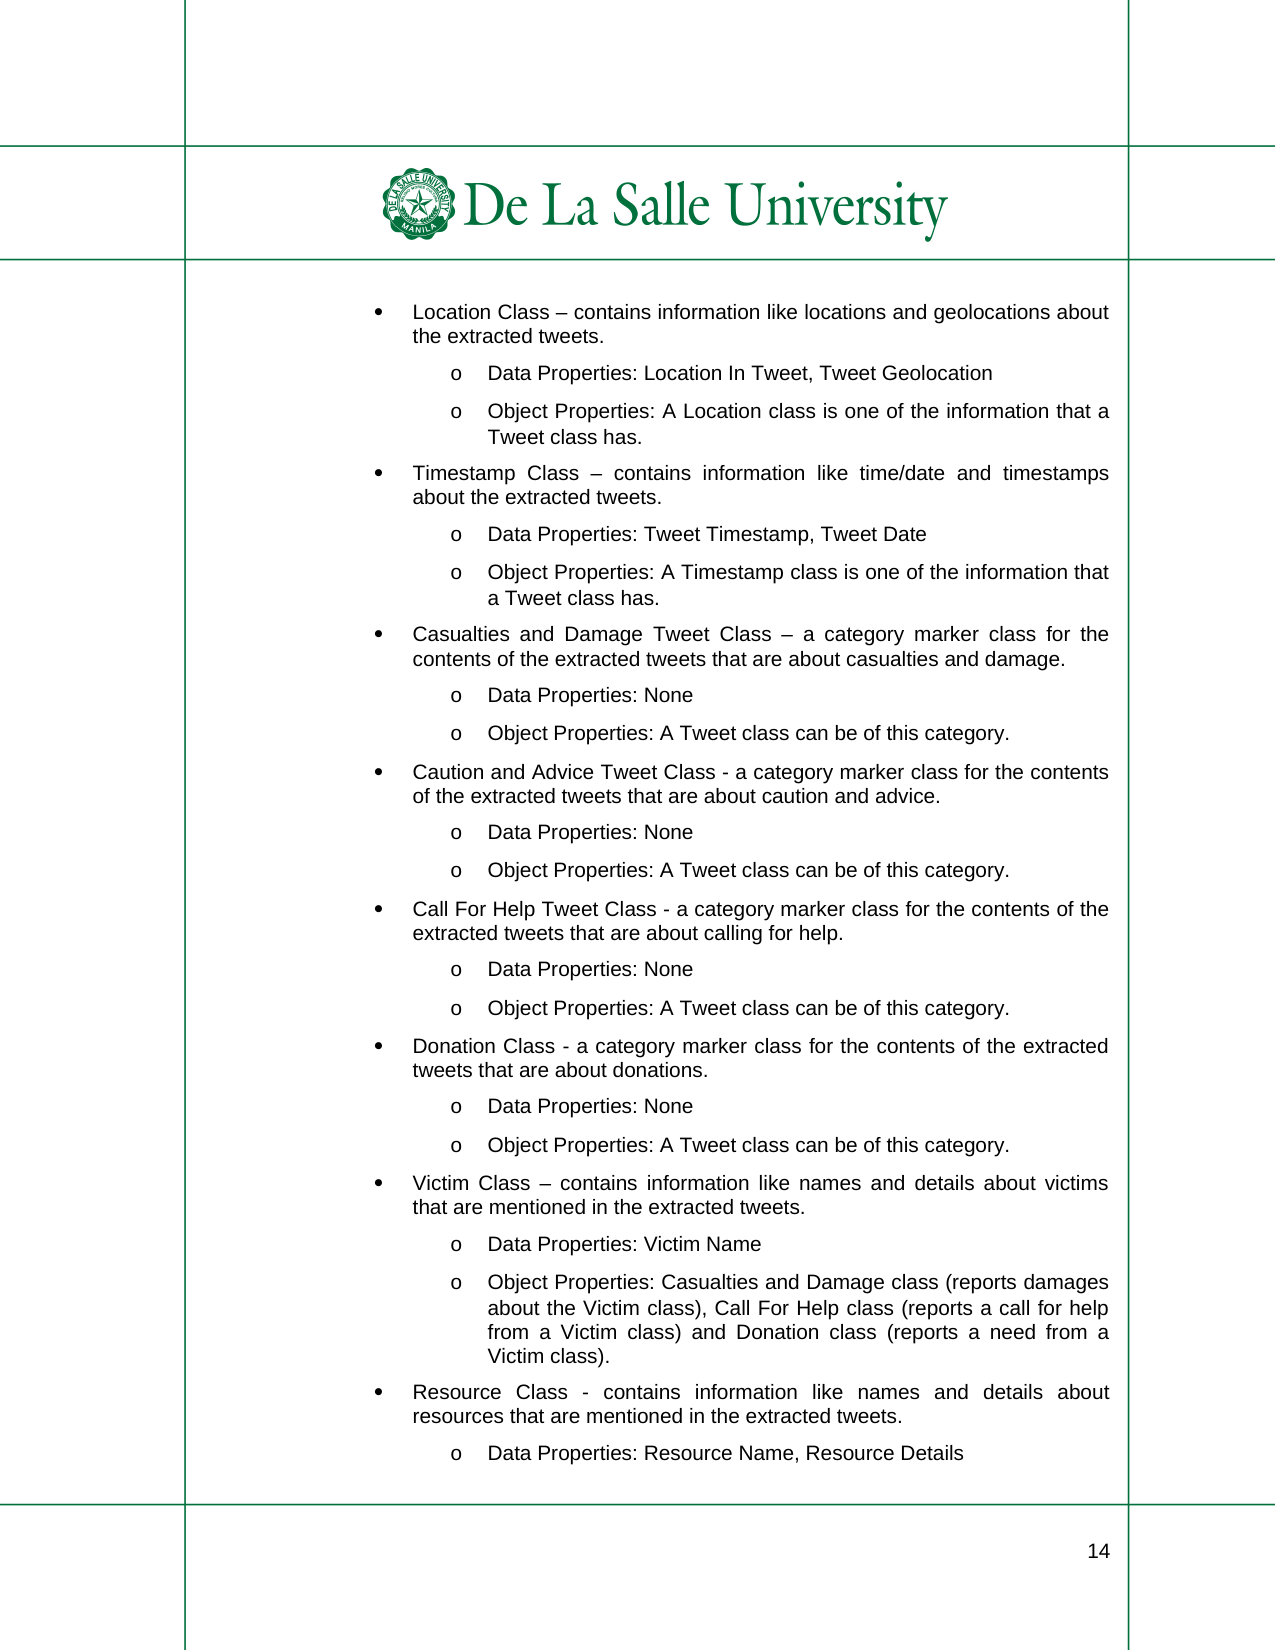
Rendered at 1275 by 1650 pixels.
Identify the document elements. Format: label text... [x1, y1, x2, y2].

list Victim Class – contains information like names and details about victims that are mentioned in the extracted tweets. [375, 1171, 1110, 1219]
list Data Properties: Tweet Timestamp, Tweet Date [450, 522, 1110, 547]
list Object Properties: A Timestamp class is one of the information that a Tweet class has. [450, 560, 1110, 610]
list Data Properties: Location In Tweet, Tweet Geolocation [450, 361, 1110, 386]
list Data Properties: None [450, 1094, 1110, 1120]
list Data Properties: Victim Name [450, 1232, 1110, 1257]
list Object Properties: A Tweet class can be of this category. [450, 858, 1110, 884]
picture [0, 0, 1275, 1650]
list Timestamp Class – contains information like time/date and timestamps about the extracted tweets. [375, 461, 1110, 509]
list Object Properties: A Location class is one of the information that a Tweet class has. [450, 399, 1110, 449]
list Call For Help Tweet Class - a category marker class for the contents of the extracted tweets that are about calling for help. [375, 897, 1110, 945]
list Casualties and Damage Tweet Class – a category marker class for the contents of the extracted tweets that are about casualties and damage. [375, 622, 1110, 670]
list Location Class – contains information like locations and geolocations about the extracted tweets. [375, 300, 1110, 348]
list Data Properties: None [450, 820, 1110, 846]
list Data Properties: None [450, 683, 1110, 709]
list Donation Class - a category marker class for the contents of the extracted tweets that are about donations. [375, 1034, 1110, 1082]
list Resource Class - contains information like names and details about resources that are mentioned in the extracted tweets. [375, 1380, 1110, 1428]
list Object Properties: A Tweet class can be of this category. [450, 996, 1110, 1021]
list Caution and Advice Tweet Class - a category marker class for the contents of the extracted tweets that are about caution and advice. [375, 759, 1110, 807]
list Data Properties: Resource Name, Resource Details [450, 1441, 1110, 1466]
list Data Properties: None [450, 957, 1110, 983]
list Object Properties: A Tweet class can be of this category. [450, 1133, 1110, 1158]
list Object Properties: A Tweet class can be of this category. [450, 721, 1110, 747]
list Object Properties: Casualties and Damage class (reports damages about the Victim class), Call For Help class (reports a call for help from a Victim class) and Donation class (reports a need from a Victim class). [450, 1270, 1110, 1368]
